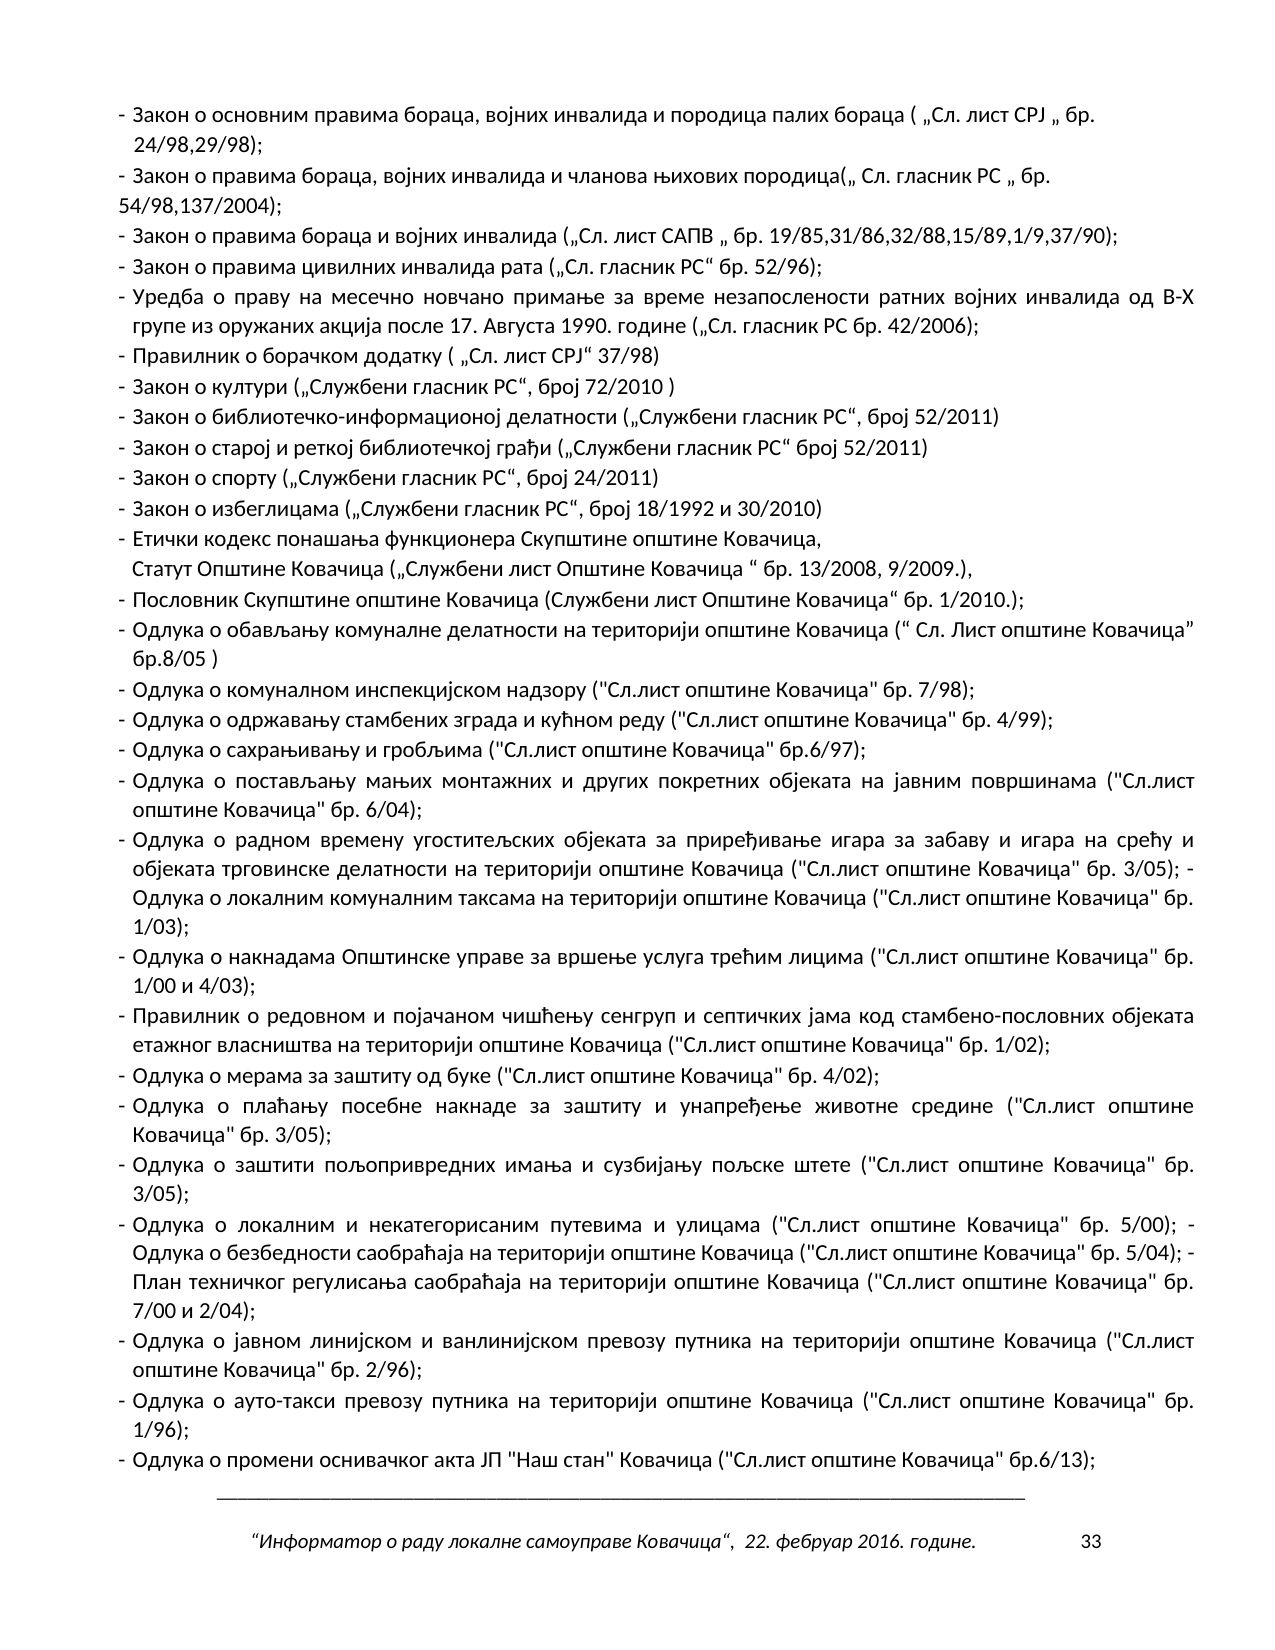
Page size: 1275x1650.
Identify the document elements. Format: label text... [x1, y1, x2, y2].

list Закон о библиотечко-информационој делатности („Службени гласник РС“, број 52/2011) [118, 402, 1196, 431]
list Одлука о јавном линијском и ванлинијском превозу путника на територији општине Ковачица ("Сл.лист општине Ковачица" бр. 2/96); [118, 1327, 1196, 1383]
list Одлука о комуналном инспекцијском надзору ("Сл.лист општине Ковачица" бр. 7/98); [118, 675, 1196, 703]
list Етички кодекс понашања функционера Скупштине општине Ковачица, [118, 524, 1196, 552]
list Закон о правима цивилних инвалида рата („Сл. гласник РС“ бр. 52/96); [118, 252, 1196, 280]
list Закон о старој и реткој библиотечкој грађи („Службени гласник РС“ број 52/2011) [118, 433, 1196, 461]
list Пословник Скупштине општине Ковачица (Службени лист Општине Ковачица“ бр. 1/2010.); [118, 585, 1196, 613]
list Одлука о плаћању посебне накнаде за заштиту и унапређење животне средине ("Сл.лист општине Ковачица" бр. 3/05); [118, 1091, 1196, 1148]
list Закон о култури („Службени гласник РС“, број 72/2010 ) [118, 372, 1196, 400]
list Закон о правима бораца, војних инвалида и чланова њихових породица(„ Сл. гласник РС „ бр. [118, 161, 1196, 189]
list Одлука о мерама за заштиту од буке ("Сл.лист општине Ковачица" бр. 4/02); [118, 1061, 1196, 1089]
list Одлука о локалним и некатегорисаним путевима и улицама ("Сл.лист општине Ковачица" бр. 5/00); - Одлука о безбедности саобраћаја на територији општине Ковачица ("Сл.лист општине Ковачица" бр. 5/04); - План техничког регулисања саобраћаја на територији општине Ковачица ("Сл.лист општине Ковачица" бр. 7/00 и 2/04); [118, 1210, 1196, 1324]
list Одлука о одржавању стамбених зграда и кућном реду ("Сл.лист општине Ковачица" бр. 4/99); [118, 705, 1196, 733]
text Статут Општине Ковачица („Службени лист Општине Ковачица “ бр. 13/2008, 9/2009.), [132, 554, 1196, 583]
list Одлука о заштити пољопривредних имања и сузбијању пољске штете ("Сл.лист општине Ковачица" бр. 3/05); [118, 1150, 1196, 1207]
list Правилник о редовном и појачаном чишћењу сенгруп и септичких јама код стамбено-пословних објеката етажног власништва на територији општине Ковачица ("Сл.лист општине Ковачица" бр. 1/02); [118, 1001, 1196, 1058]
list Закон о спорту („Службени гласник РС“, број 24/2011) [118, 463, 1196, 491]
list Одлука о постављању мањих монтажних и других покретних објеката на јавним површинама ("Сл.лист општине Ковачица" бр. 6/04); [118, 766, 1196, 823]
list Одлука о обављању комуналне делатности на територији општине Ковачица (“ Сл. Лист општине Ковачица” бр.8/05 ) [118, 615, 1196, 672]
text 24/98,29/98); [118, 130, 1196, 158]
list Одлука о промени оснивачког акта ЈП "Наш стан" Ковачица ("Сл.лист општине Ковачица" бр.6/13); [118, 1445, 1196, 1473]
list Одлука о радном времену угоститељских објеката за приређивање игара за забаву и игара на срећу и објеката трговинске делатности на територији општине Ковачица ("Сл.лист општине Ковачица" бр. 3/05); - Одлука о локалним комуналним таксама на територији општине Ковачица ("Сл.лист општине Ковачица" бр. 1/03); [118, 825, 1196, 940]
list Одлука о накнадама Општинске управе за вршење услуга трећим лицима ("Сл.лист општине Ковачица" бр. 1/00 и 4/03); [118, 942, 1196, 999]
text 54/98,137/2004); [118, 191, 1196, 219]
list Правилник о борачком додатку ( „Сл. лист СРЈ“ 37/98) [118, 342, 1196, 370]
list Уредба о праву на месечно новчано примање за време незапослености ратних војних инвалида од В-X групе из оружаних акција после 17. Августа 1990. године („Сл. гласник РС бр. 42/2006); [118, 282, 1196, 339]
list Закон о избеглицама („Службени гласник РС“, број 18/1992 и 30/2010) [118, 494, 1196, 522]
list Закон о правима бораца и војних инвалида („Сл. лист САПВ „ бр. 19/85,31/86,32/88,15/89,1/9,37/90); [118, 222, 1196, 249]
list Одлука о ауто-такси превозу путника на територији општине Ковачица ("Сл.лист општине Ковачица" бр. 1/96); [118, 1386, 1196, 1443]
list Закон о основним правима бораца, војних инвалида и породица палих бораца ( „Сл. лист СРЈ „ бр. [118, 100, 1196, 128]
list Одлука о сахрањивању и гробљима ("Сл.лист општине Ковачица" бр.6/97); [118, 736, 1196, 763]
